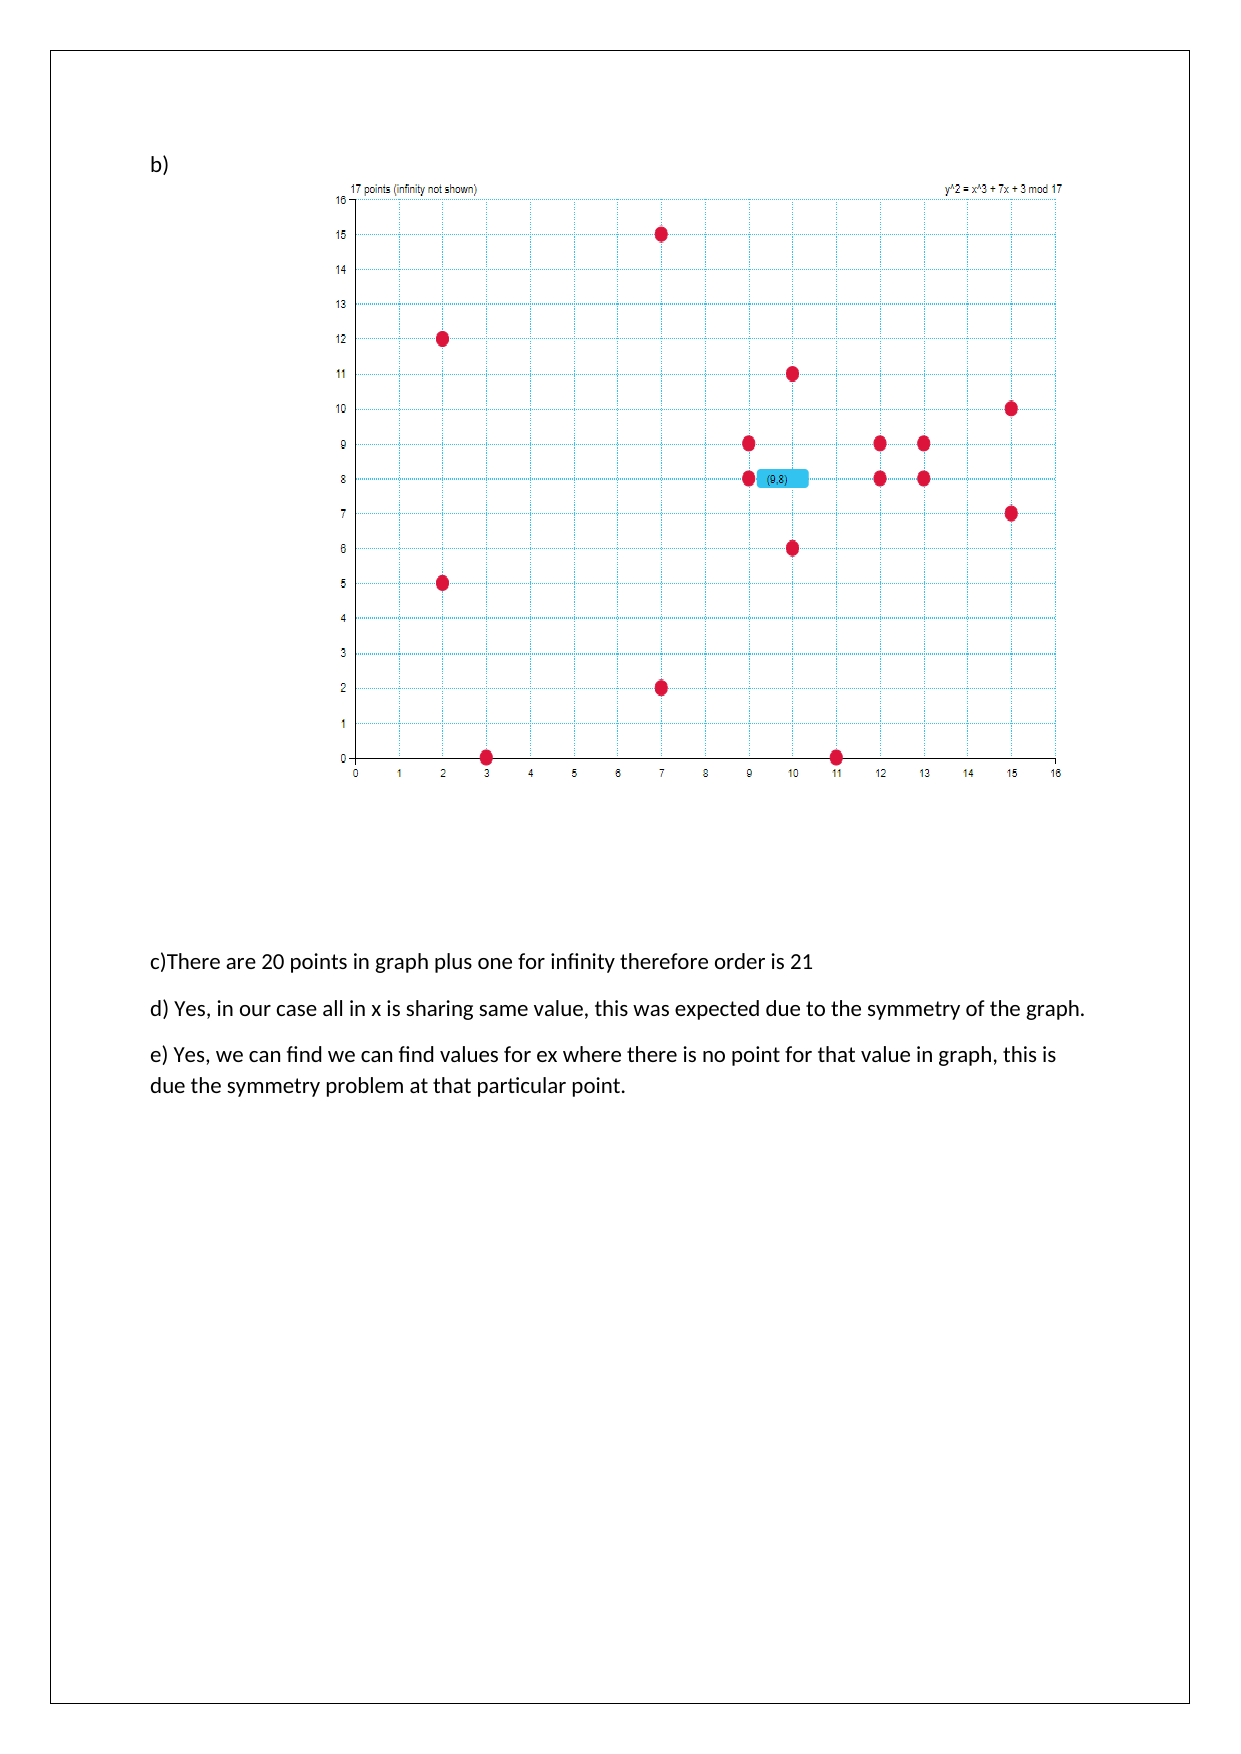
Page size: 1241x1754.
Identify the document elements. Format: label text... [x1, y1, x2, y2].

text b) [150, 150, 1090, 178]
text d) Yes, in our case all in x is sharing same value, this was expected due to the symmetry of the graph. [150, 994, 1090, 1022]
picture [232, 165, 1115, 809]
text c)There are 20 points in graph plus one for infinity therefore order is 21 [150, 947, 1090, 975]
text e) Yes, we can find we can find values for ex where there is no point for that value in graph, this is due the symmetry problem at that particular point. [150, 1041, 1090, 1099]
